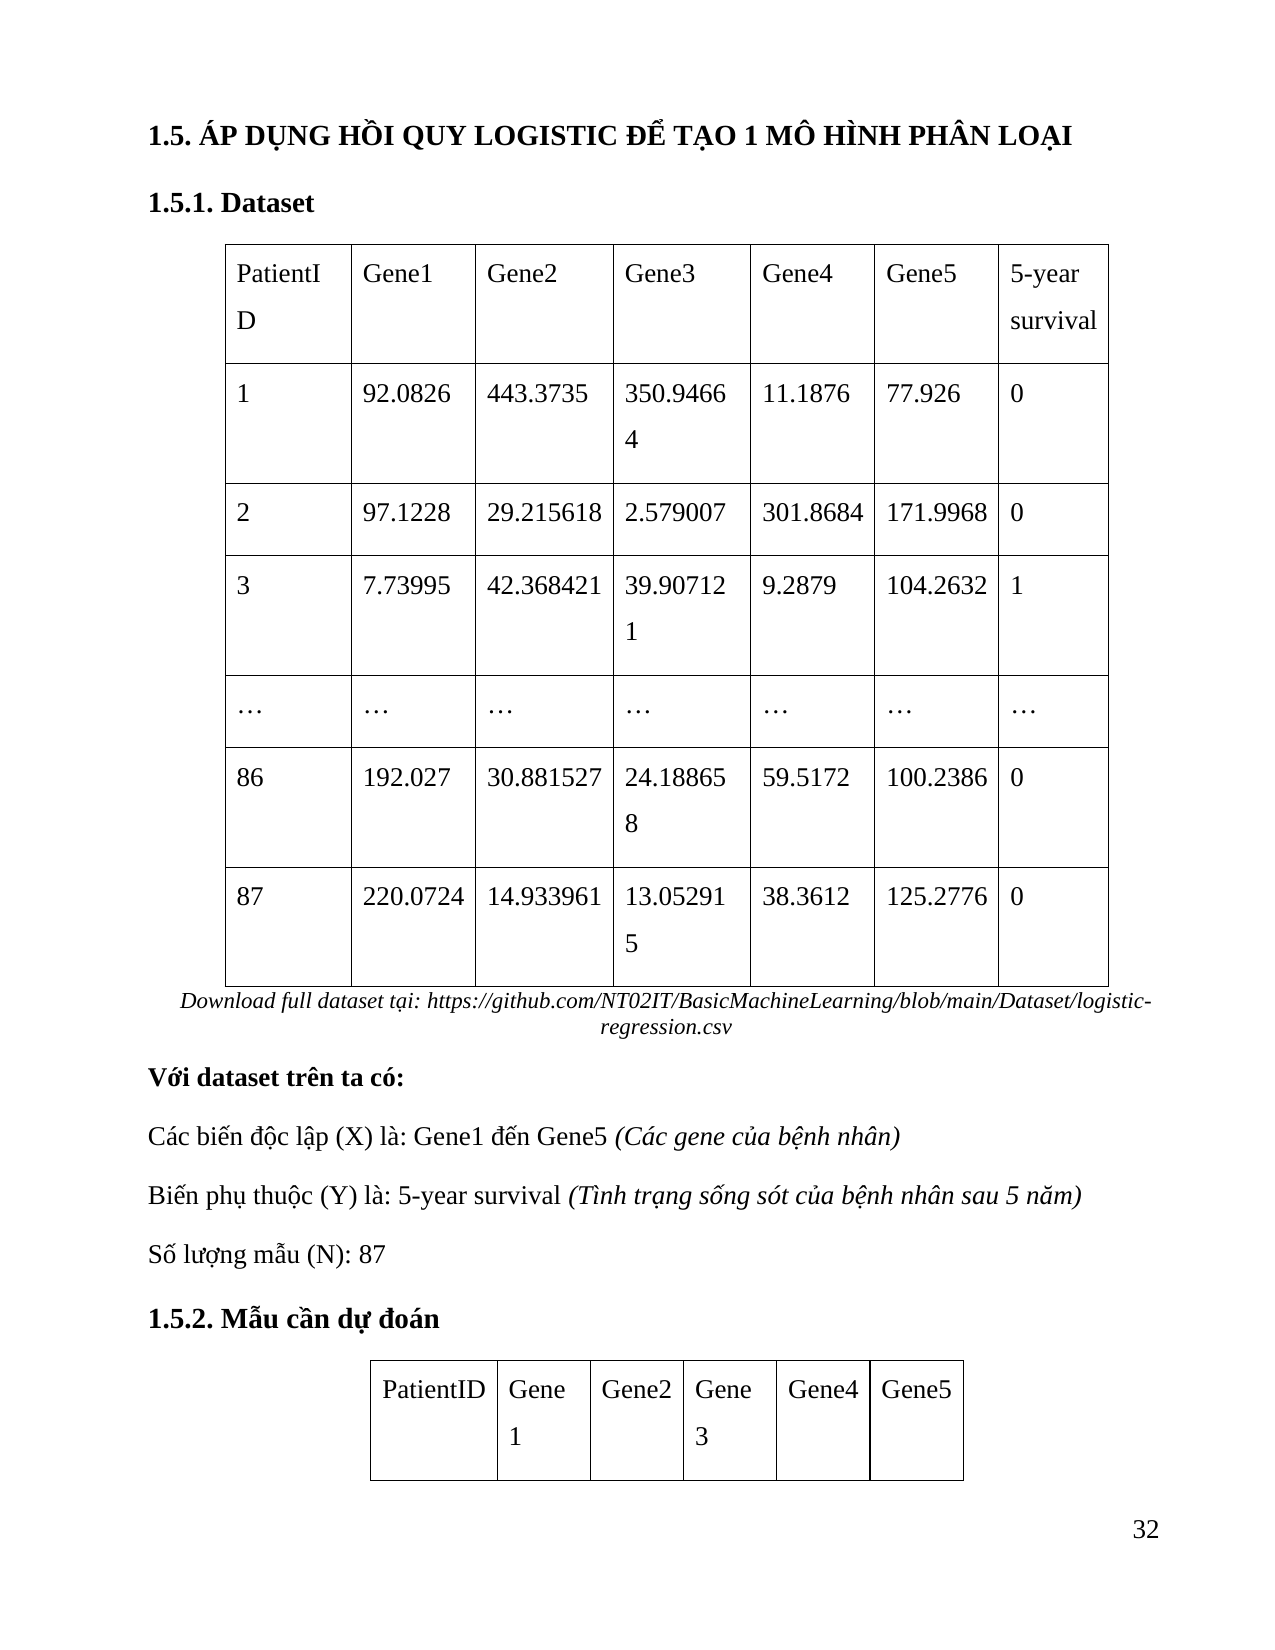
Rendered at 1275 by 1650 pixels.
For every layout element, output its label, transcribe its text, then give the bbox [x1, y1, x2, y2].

table_cell 2 [226, 484, 351, 555]
table_header PatientID [226, 245, 351, 363]
table_cell 30.881527 [476, 748, 613, 867]
table_header Gene4 [777, 1361, 869, 1479]
table_cell 11.1876 [751, 364, 874, 482]
table_cell 59.5172 [751, 748, 874, 867]
table_header Gene2 [591, 1361, 683, 1479]
text Với dataset trên ta có: [148, 1061, 1186, 1092]
table_cell … [614, 676, 750, 747]
table_header 5-year survival [999, 245, 1108, 363]
table_cell 0 [999, 748, 1108, 867]
table_header Gene4 [751, 245, 874, 363]
table_cell 0 [999, 484, 1108, 555]
table_cell … [751, 676, 874, 747]
table_cell 443.3735 [476, 364, 613, 482]
table_cell 42.368421 [476, 556, 613, 674]
table_cell … [875, 676, 998, 747]
table_cell … [226, 676, 351, 747]
table_cell 125.2776 [875, 868, 998, 986]
table_cell 104.2632 [875, 556, 998, 674]
table_cell 301.8684 [751, 484, 874, 555]
table_cell 171.9968 [875, 484, 998, 555]
subtitle 1.5. Áp dụng hồi quy Logistic để tạo 1 mô hình phân loại [148, 118, 1186, 152]
table_cell 87 [226, 868, 351, 986]
table_cell 1 [999, 556, 1108, 674]
table_header Gene3 [614, 245, 750, 363]
table_header Gene2 [476, 245, 613, 363]
table_cell 3 [226, 556, 351, 674]
table_cell 29.215618 [476, 484, 613, 555]
text Số lượng mẫu (N): 87 [148, 1238, 1186, 1269]
text Biến phụ thuộc (Y) là: 5-year survival (Tình trạng sống sót của bệnh nhân sau 5 năm) [148, 1179, 1186, 1210]
table_cell … [999, 676, 1108, 747]
table_cell 2.579007 [614, 484, 750, 555]
table_cell 9.2879 [751, 556, 874, 674]
table_cell 100.2386 [875, 748, 998, 867]
table_cell 192.027 [352, 748, 475, 867]
table_cell 39.907121 [614, 556, 750, 674]
table_cell 1 [226, 364, 351, 482]
table_cell 0 [999, 868, 1108, 986]
table_cell 97.1228 [352, 484, 475, 555]
table_header Gene5 [871, 1361, 963, 1479]
table_header Gene5 [875, 245, 998, 363]
table_cell 0 [999, 364, 1108, 482]
subtitle 1.5.2. Mẫu cần dự đoán [148, 1301, 1186, 1335]
text Download full dataset tại: https://github.com/NT02IT/BasicMachineLearning/blob/main/Dataset/logistic-regression.csv [148, 987, 1186, 1040]
text Các biến độc lập (X) là: Gene1 đến Gene5 (Các gene của bệnh nhân) [148, 1120, 1186, 1151]
table_cell … [476, 676, 613, 747]
table_header Gene3 [684, 1361, 776, 1479]
table_cell 86 [226, 748, 351, 867]
table_cell 92.0826 [352, 364, 475, 482]
table_cell 14.933961 [476, 868, 613, 986]
table_cell … [352, 676, 475, 747]
table_cell 350.94664 [614, 364, 750, 482]
table_cell 24.188658 [614, 748, 750, 867]
subtitle 1.5.1. Dataset [148, 185, 1186, 219]
table_cell 13.052915 [614, 868, 750, 986]
table_cell 38.3612 [751, 868, 874, 986]
table_header Gene1 [498, 1361, 590, 1479]
table_cell 220.0724 [352, 868, 475, 986]
table_cell 7.73995 [352, 556, 475, 674]
table_header PatientID [371, 1361, 497, 1479]
table_cell 77.926 [875, 364, 998, 482]
table_header Gene1 [352, 245, 475, 363]
